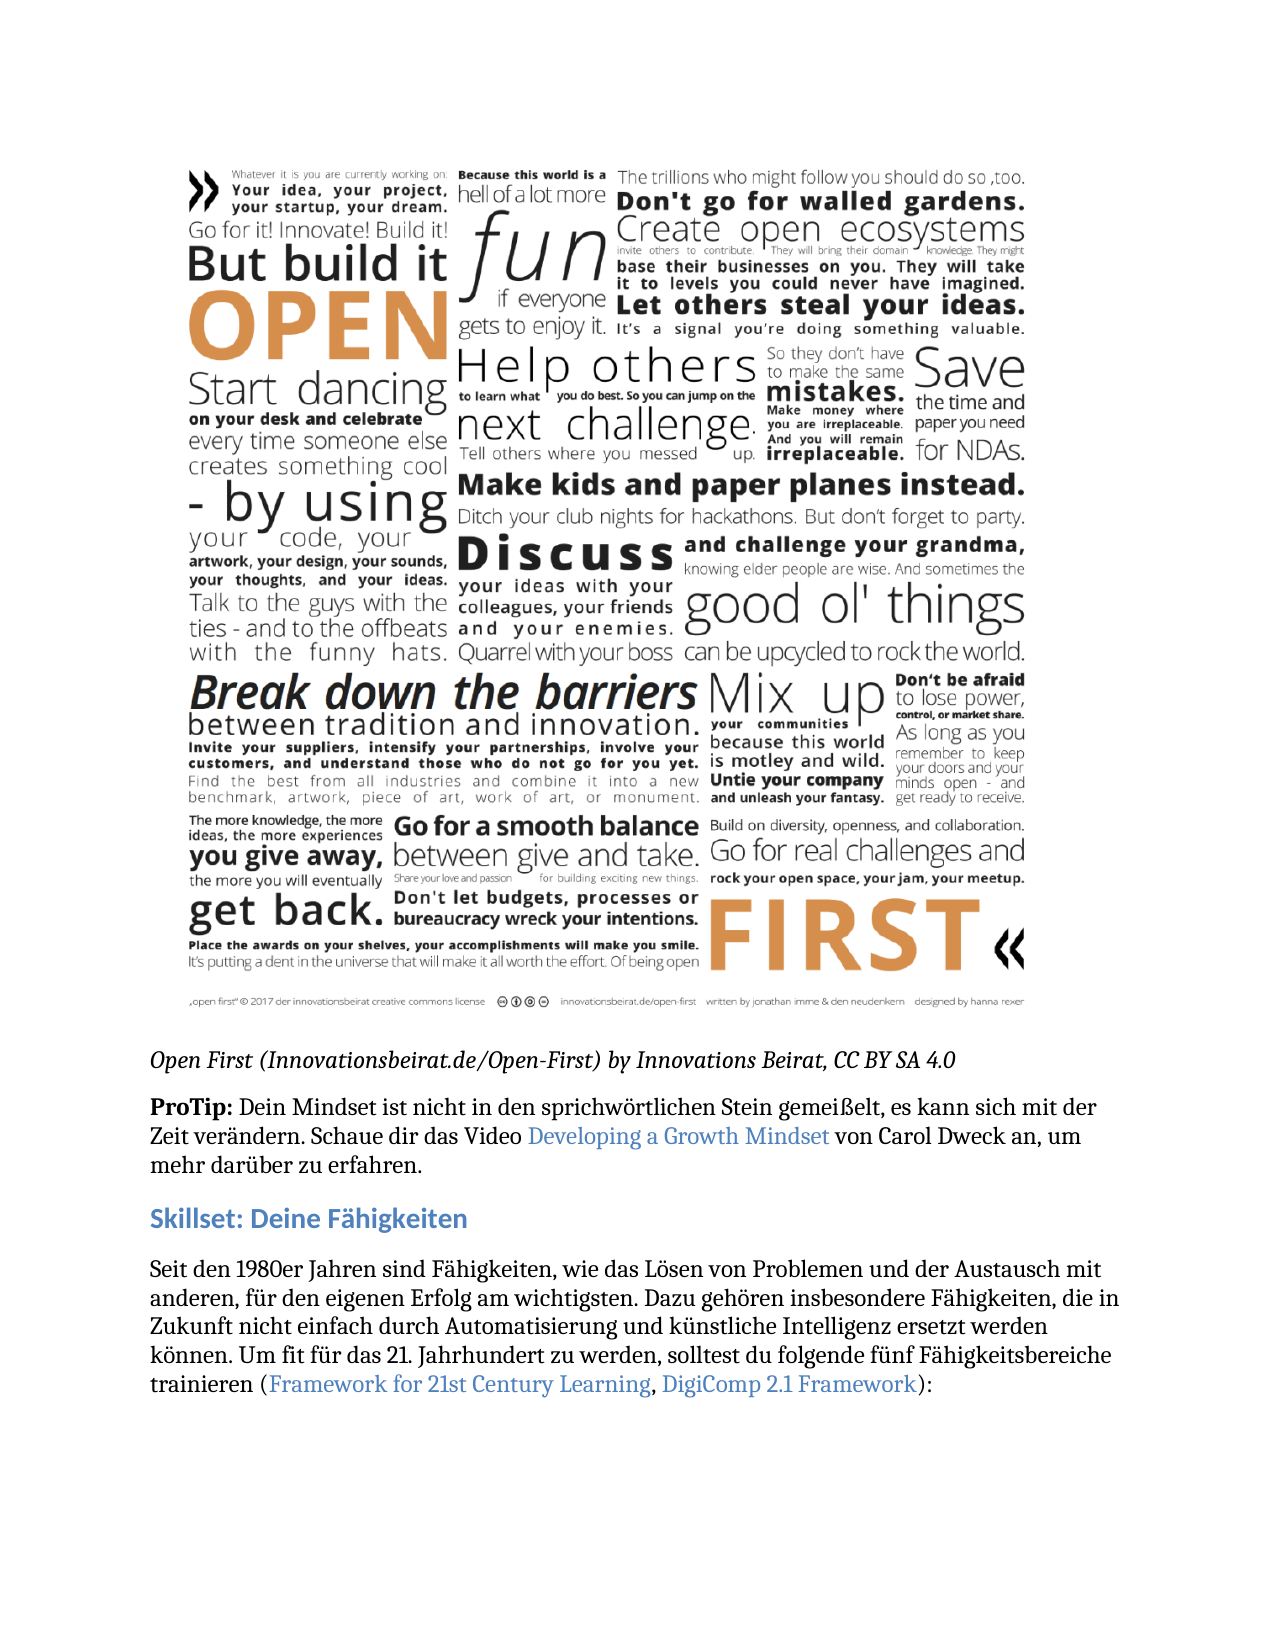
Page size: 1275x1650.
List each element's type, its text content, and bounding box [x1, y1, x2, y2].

text Open First (Innovationsbeirat.de/Open-First) by Innovations Beirat, CC BY SA 4.0 [150, 1046, 1125, 1074]
picture [168, 150, 1044, 1025]
text ProTip: Dein Mindset ist nicht in den sprichwörtlichen Stein gemeißelt, es kann sich mit der Zeit verändern. Schaue dir das Video Developing a Growth Mindset von Carol Dweck an, um mehr darüber zu erfahren. [150, 1093, 1125, 1179]
subtitle Skillset: Deine Fähigkeiten [150, 1200, 1125, 1236]
text Seit den 1980er Jahren sind Fähigkeiten, wie das Lösen von Problemen und der Austausch mit anderen, für den eigenen Erfolg am wichtigsten. Dazu gehören insbesondere Fähigkeiten, die in Zukunft nicht einfach durch Automatisierung und künstliche Intelligenz ersetzt werden können. Um fit für das 21. Jahrhundert zu werden, solltest du folgende fünf Fähigkeitsbereiche trainieren (Framework for 21st Century Learning, DigiComp 2.1 Framework): [150, 1255, 1125, 1398]
